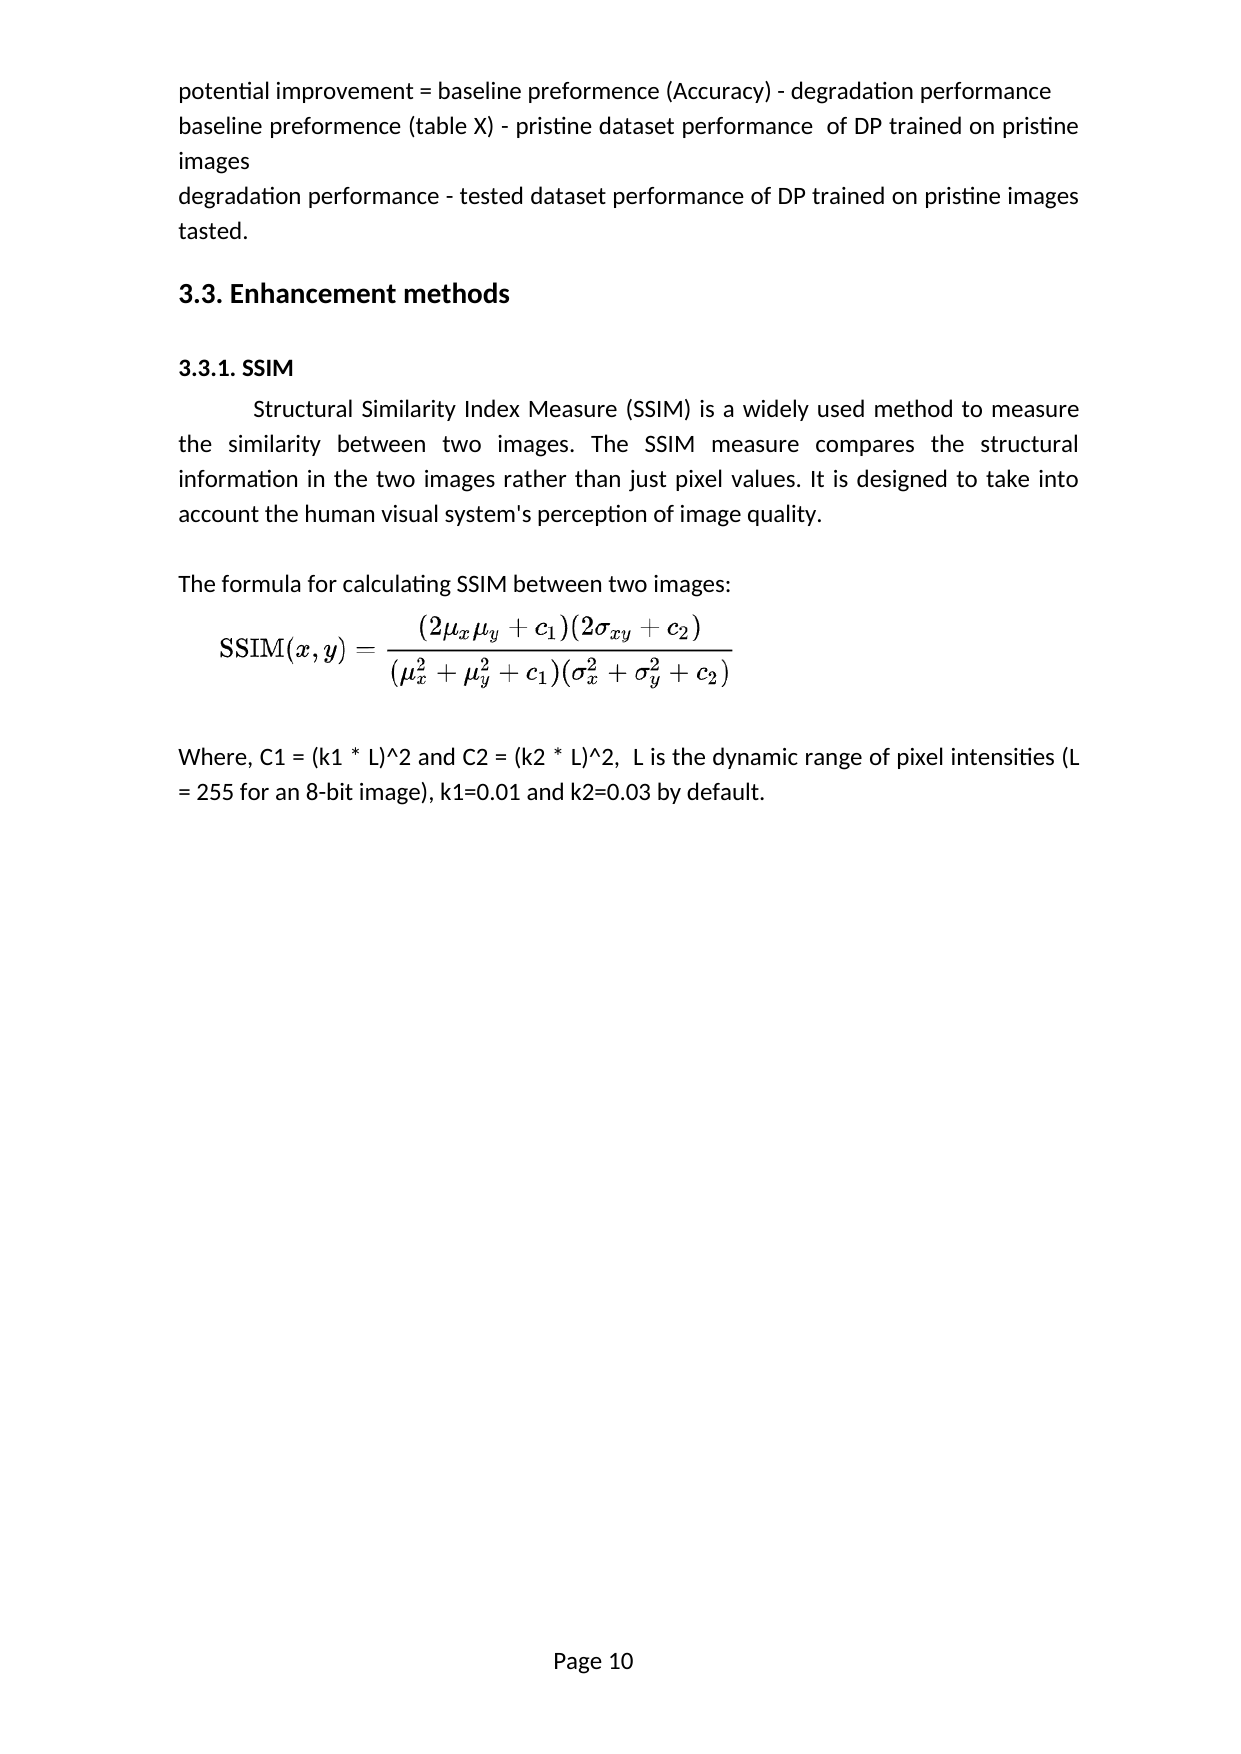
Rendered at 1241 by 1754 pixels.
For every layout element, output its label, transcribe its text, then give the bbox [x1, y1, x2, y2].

text Structural Similarity Index Measure (SSIM) is a widely used method to measure the similarity between two images. The SSIM measure compares the structural information in the two images rather than just pixel values. It is designed to take into account the human visual system's perception of image quality. [178, 393, 1081, 529]
subtitle Where, C1 = (k1 * L)^2 and C2 = (k2 * L)^2, L is the dynamic range of pixel intensities (L = 255 for an 8-bit image), k1=0.01 and k2=0.03 by default.4. Literature review [178, 742, 1081, 807]
subtitle 3.3. Enhancement methods [178, 275, 1081, 311]
picture [178, 603, 751, 702]
subtitle 3.3.1. SSIM [178, 352, 1081, 382]
text baseline preformence (table X) - pristine dataset performance of DP trained on pristine images [178, 110, 1081, 176]
text The formula for calculating SSIM between two images: [178, 568, 1081, 599]
text degradation performance - tested dataset performance of DP trained on pristine images tasted. [178, 180, 1081, 246]
text potential improvement = baseline preformence (Accuracy) - degradation performance [178, 75, 1081, 106]
